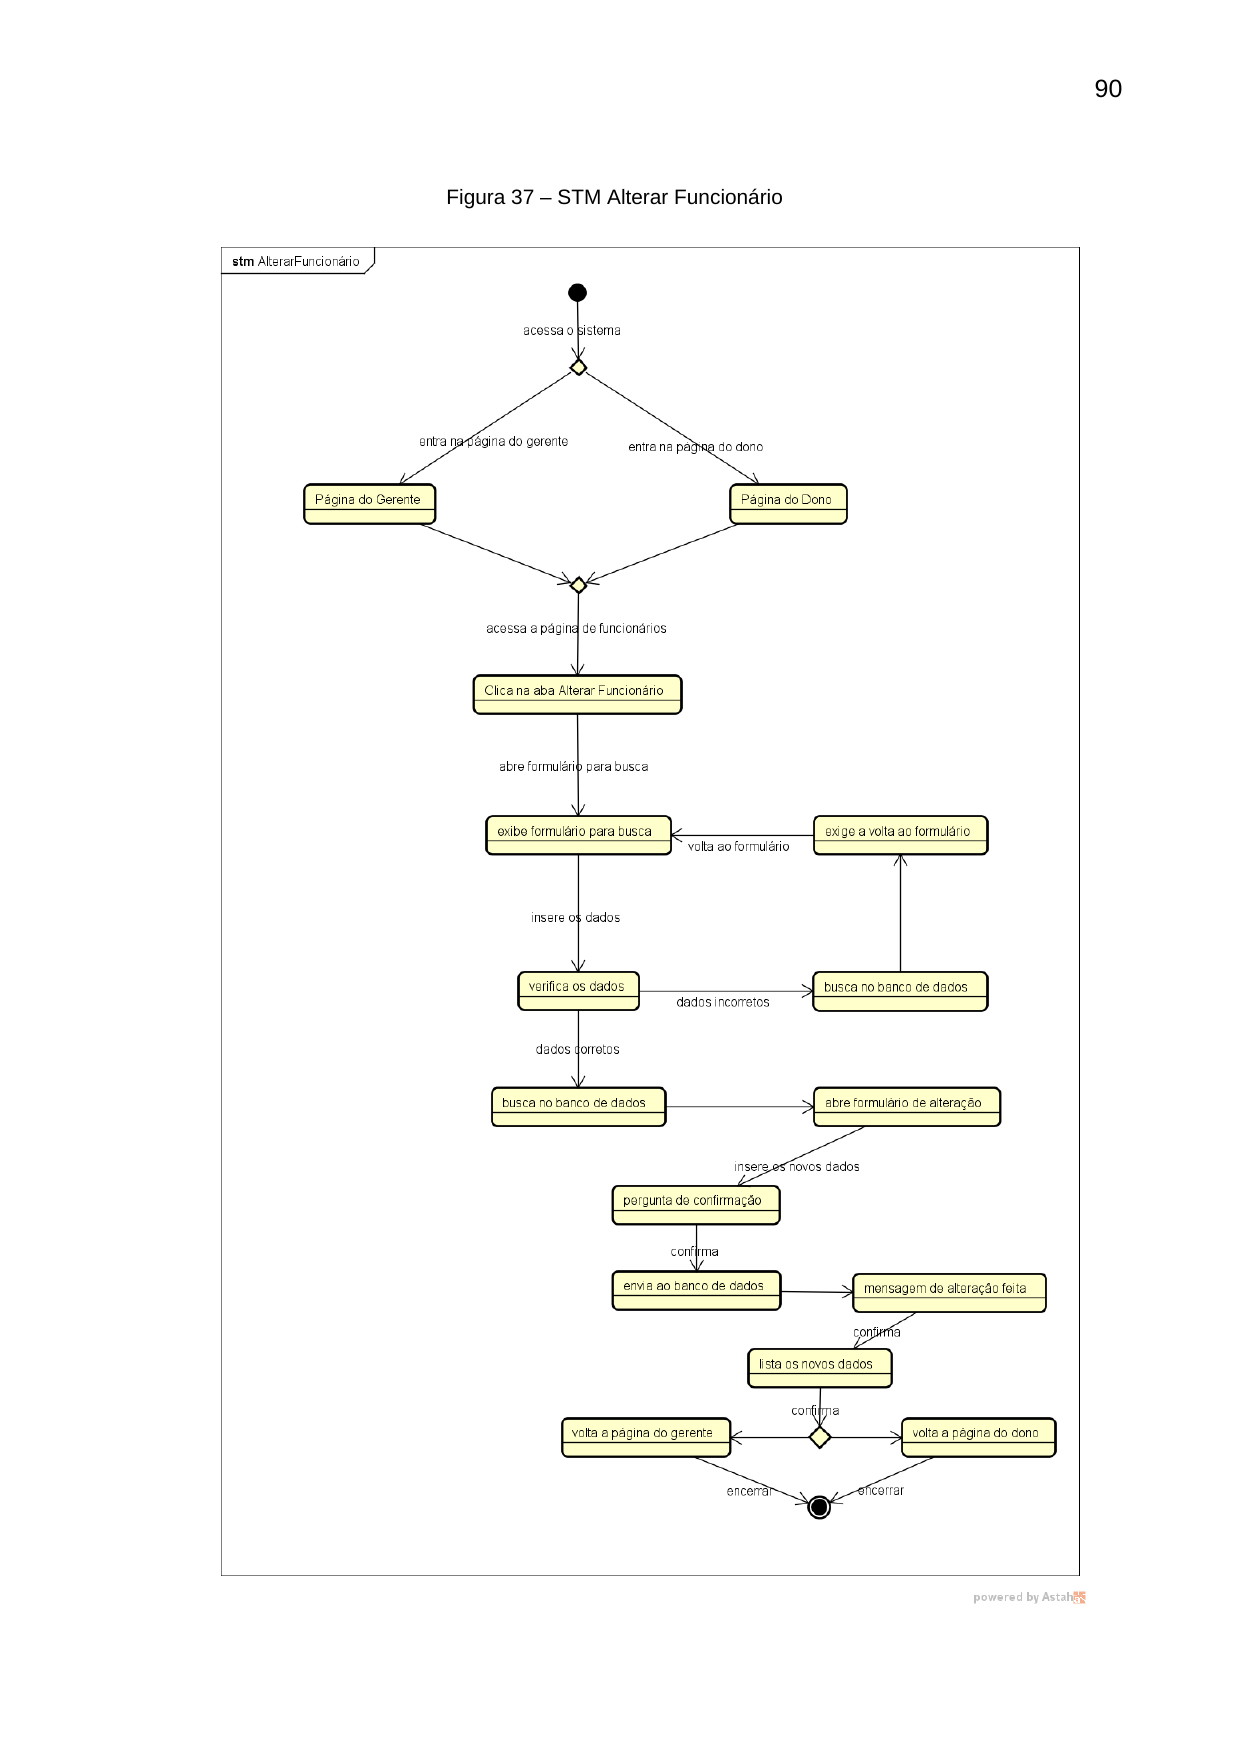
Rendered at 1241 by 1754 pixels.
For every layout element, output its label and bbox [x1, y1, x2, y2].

picture [210, 237, 1089, 1607]
